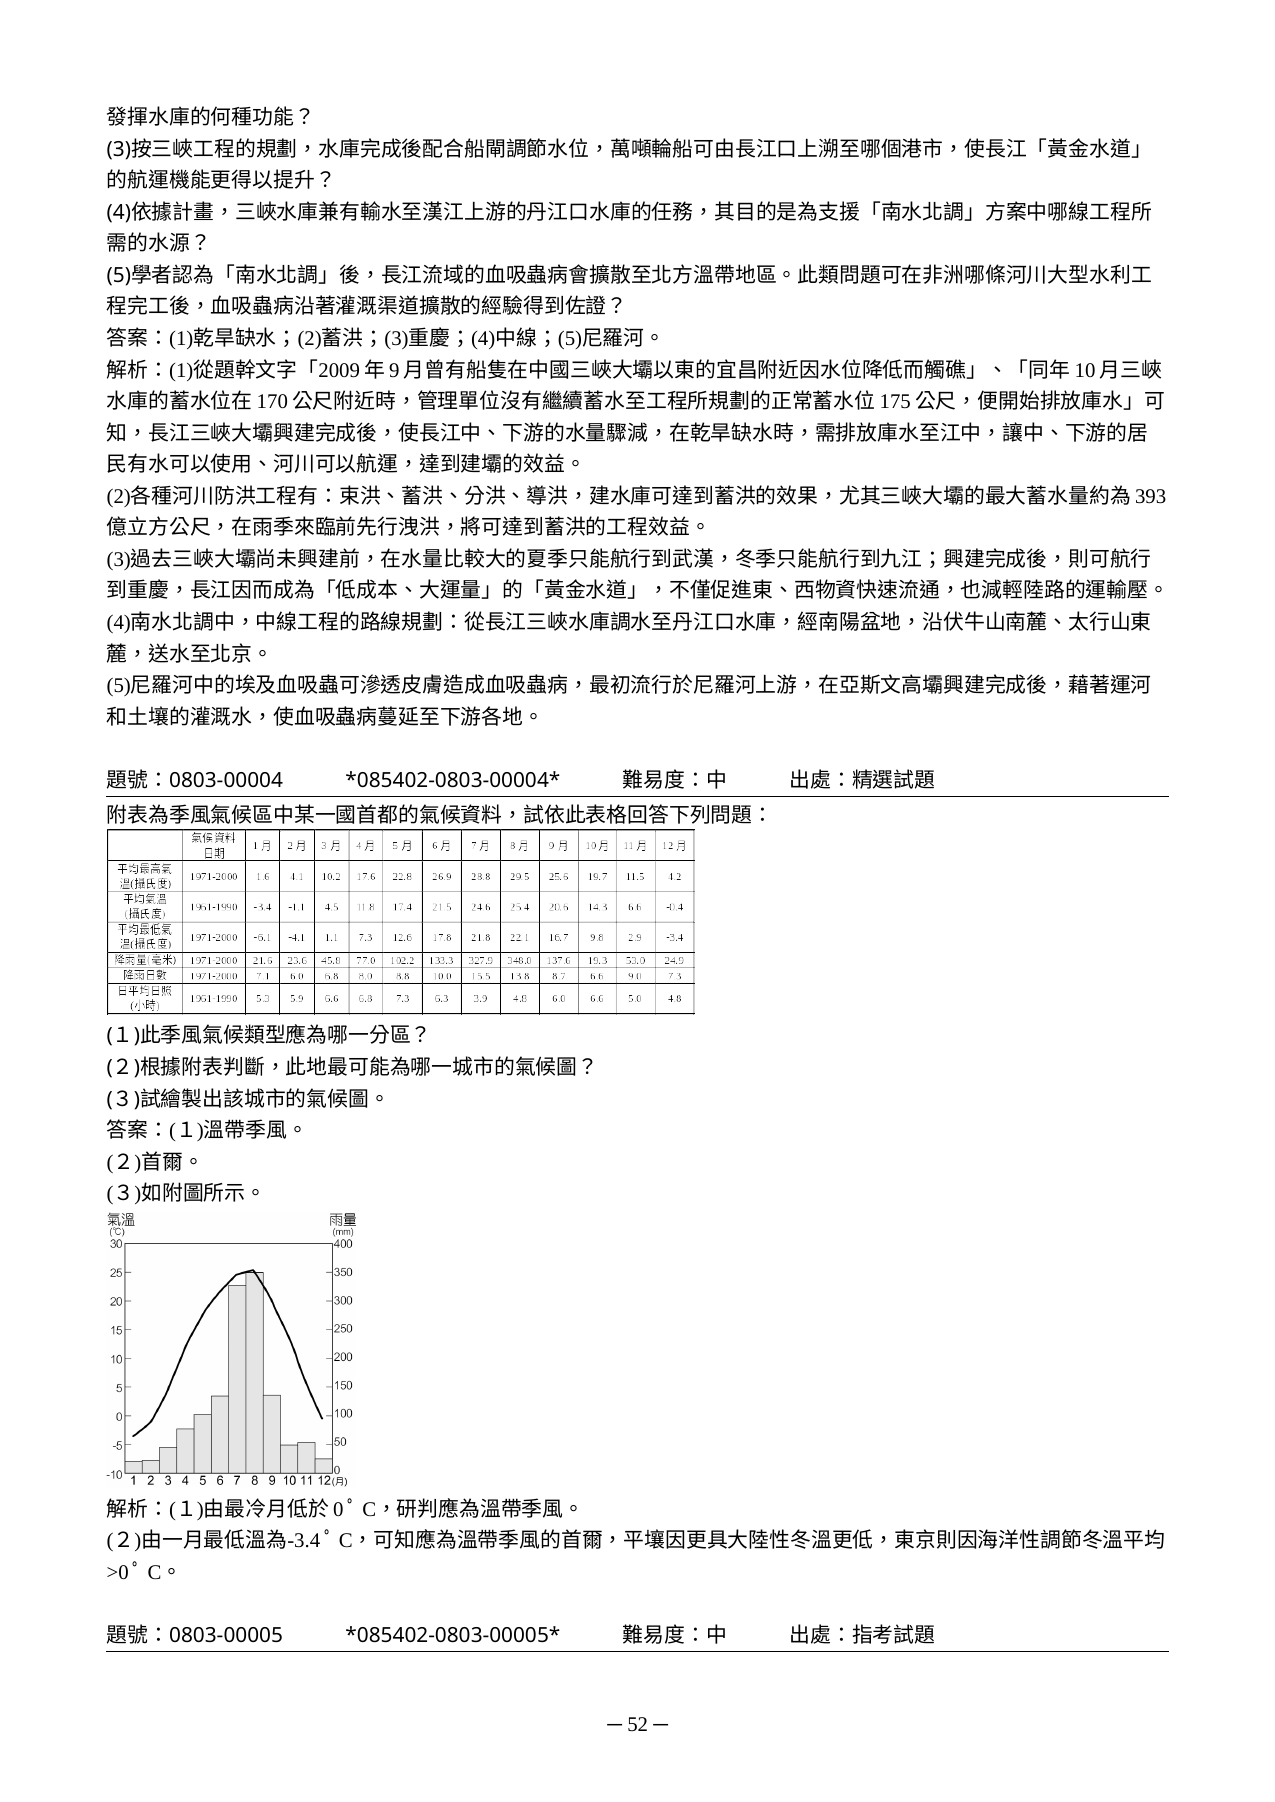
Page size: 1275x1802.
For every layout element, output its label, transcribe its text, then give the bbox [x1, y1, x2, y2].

text 題號：0803-00005 *085402-0803-00005* 難易度：中 出處：指考試題 [106, 1618, 1169, 1651]
picture [106, 1212, 357, 1487]
text 解析：(１)由最冷月低於0ﾟC，研判應為溫帶季風。 (２)由一月最低溫為-3.4ﾟC，可知應為溫帶季風的首爾，平壤因更具大陸性冬溫更低，東京則因海洋性調節冬溫平均>0ﾟC。 [106, 1492, 1169, 1586]
text 答案：(１)溫帶季風。 (２)首爾。 (３)如附圖所示。 [106, 1113, 1169, 1492]
text 題號：0803-00004 *085402-0803-00004* 難易度：中 出處：精選試題 [106, 762, 1169, 796]
text 解析：(1)從題幹文字「2009年9月曾有船隻在中國三峽大壩以東的宜昌附近因水位降低而觸礁」、「同年10月三峽水庫的蓄水位在170公尺附近時，管理單位沒有繼續蓄水至工程所規劃的正常蓄水位175公尺，便開始排放庫水」可知，長江三峽大壩興建完成後，使長江中、下游的水量驟減，在乾旱缺水時，需排放庫水至江中，讓中、下游的居民有水可以使用、河川可以航運，達到建壩的效益。 (2)各種河川防洪工程有：束洪、蓄洪、分洪、導洪，建水庫可達到蓄洪的效果，尤其三峽大壩的最大蓄水量約為393億立方公尺，在雨季來臨前先行洩洪，將可達到蓄洪的工程效益。 (3)過去三峽大壩尚未興建前，在水量比較大的夏季只能航行到武漢，冬季只能航行到九江；興建完成後，則可航行到重慶，長江因而成為「低成本、大運量」的「黃金水道」，不僅促進東、西物資快速流通，也減輕陸路的運輸壓。 (4)南水北調中，中線工程的路線規劃：從長江三峽水庫調水至丹江口水庫，經南陽盆地，沿伏牛山南麓、太行山東麓，送水至北京。 (5)尼羅河中的埃及血吸蟲可滲透皮膚造成血吸蟲病，最初流行於尼羅河上游，在亞斯文高壩興建完成後，藉著運河和土壤的灌溉水，使血吸蟲病蔓延至下游各地。 [106, 352, 1169, 731]
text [106, 100, 1169, 321]
text 答案：(1)乾旱缺水；(2)蓄洪；(3)重慶；(4)中線；(5)尼羅河。 [106, 321, 1169, 352]
text 附表為季風氣候區中某一國首都的氣候資料，試依此表格回答下列問題： (１)此季風氣候類型應為哪一分區？ (２)根據附表判斷，此地最可能為哪一城市的氣候圖？ (３)試繪製出該城市的氣候圖。 [106, 797, 1169, 1113]
